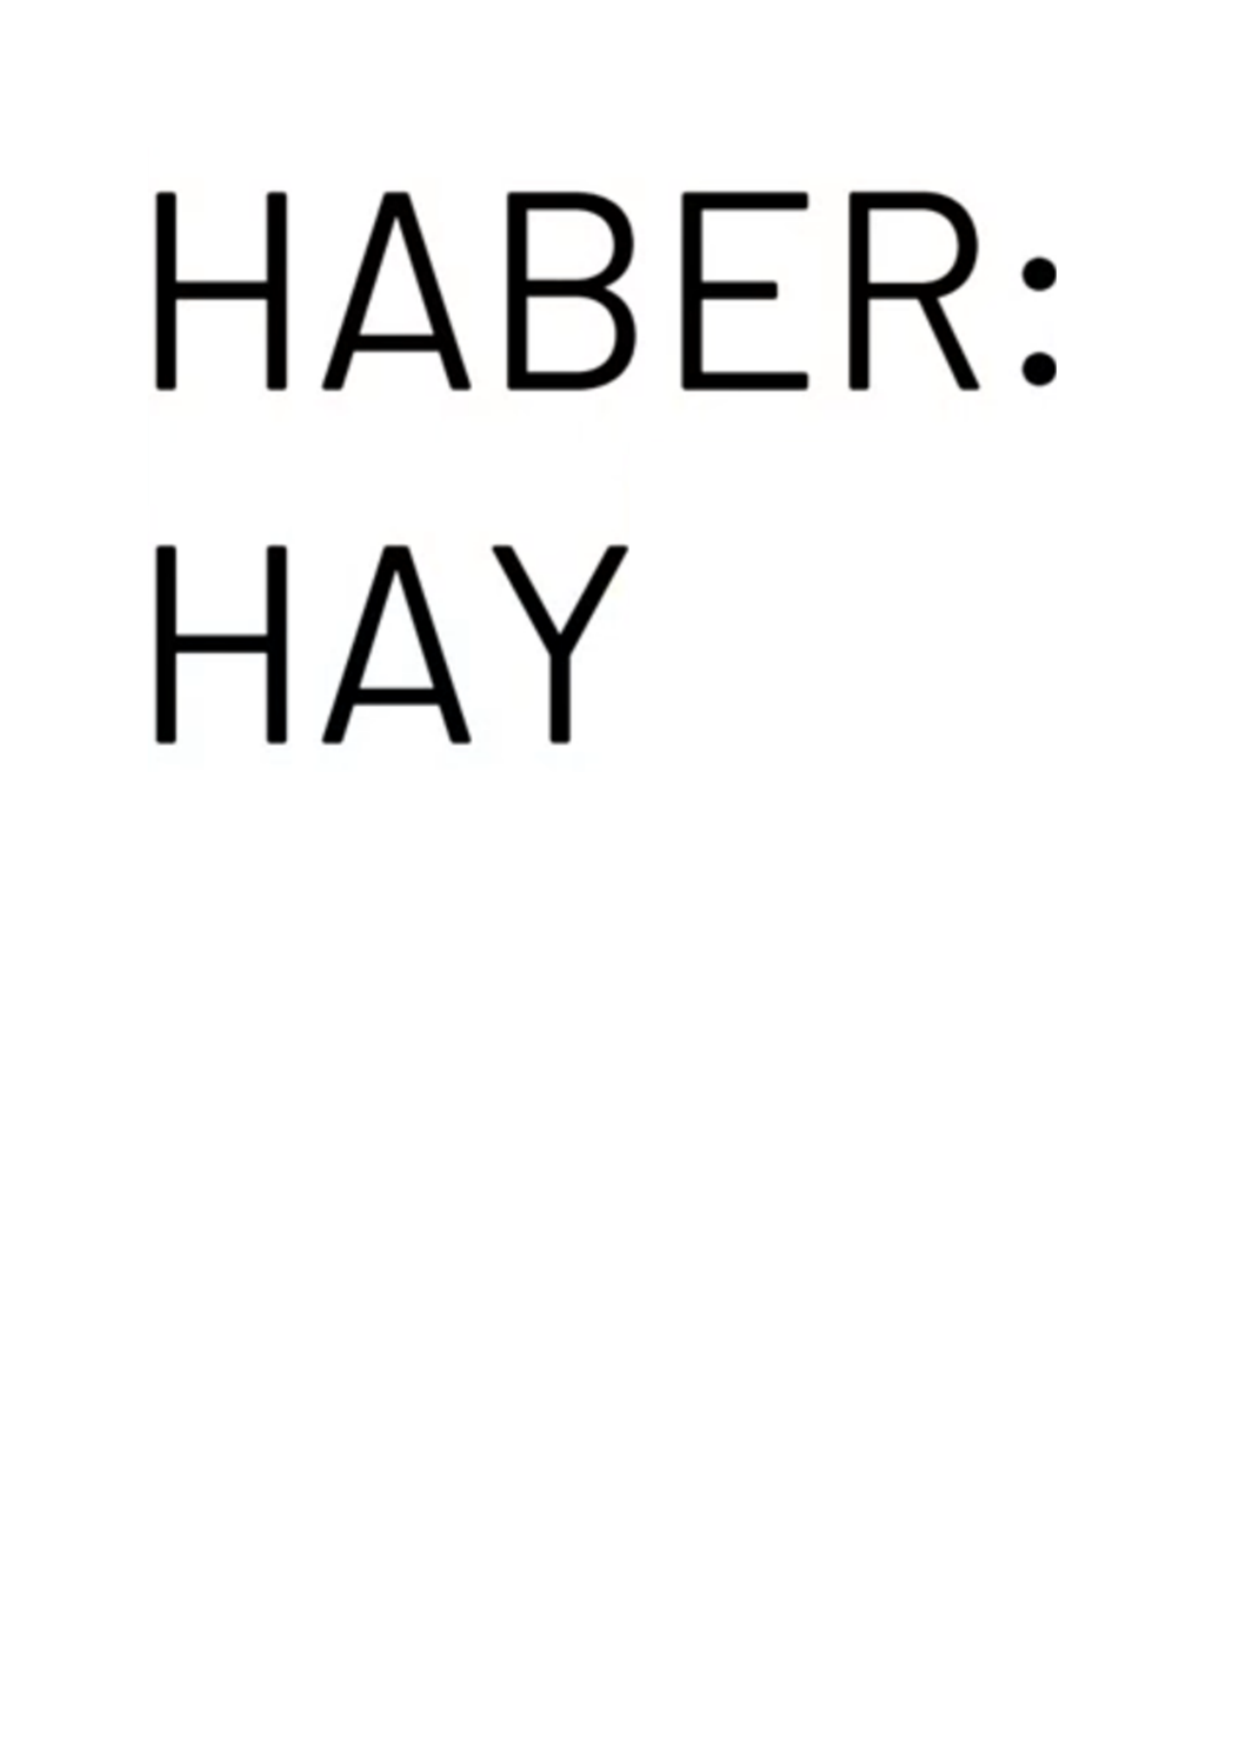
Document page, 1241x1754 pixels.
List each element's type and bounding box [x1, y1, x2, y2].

picture [147, 147, 1092, 786]
